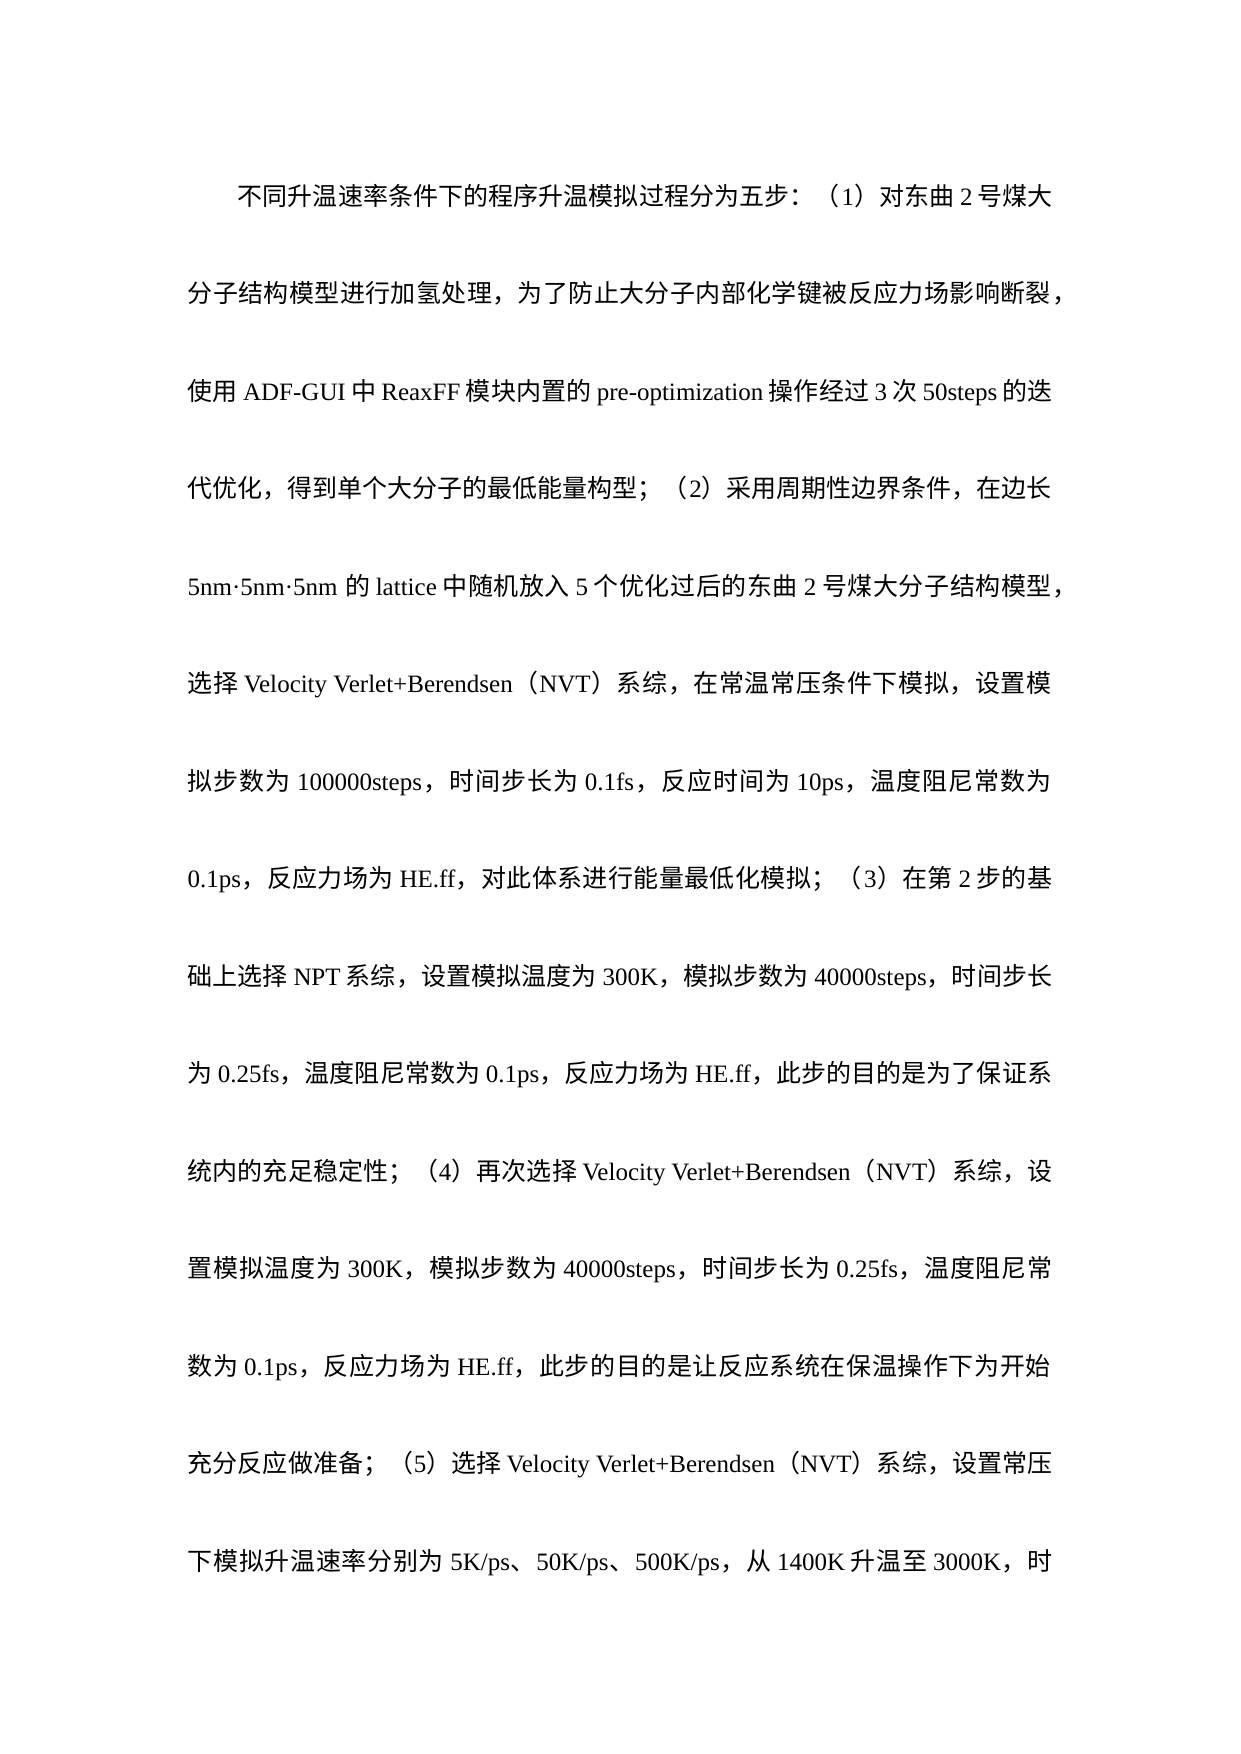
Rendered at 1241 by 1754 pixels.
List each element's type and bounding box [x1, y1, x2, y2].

text [187, 162, 1053, 1592]
